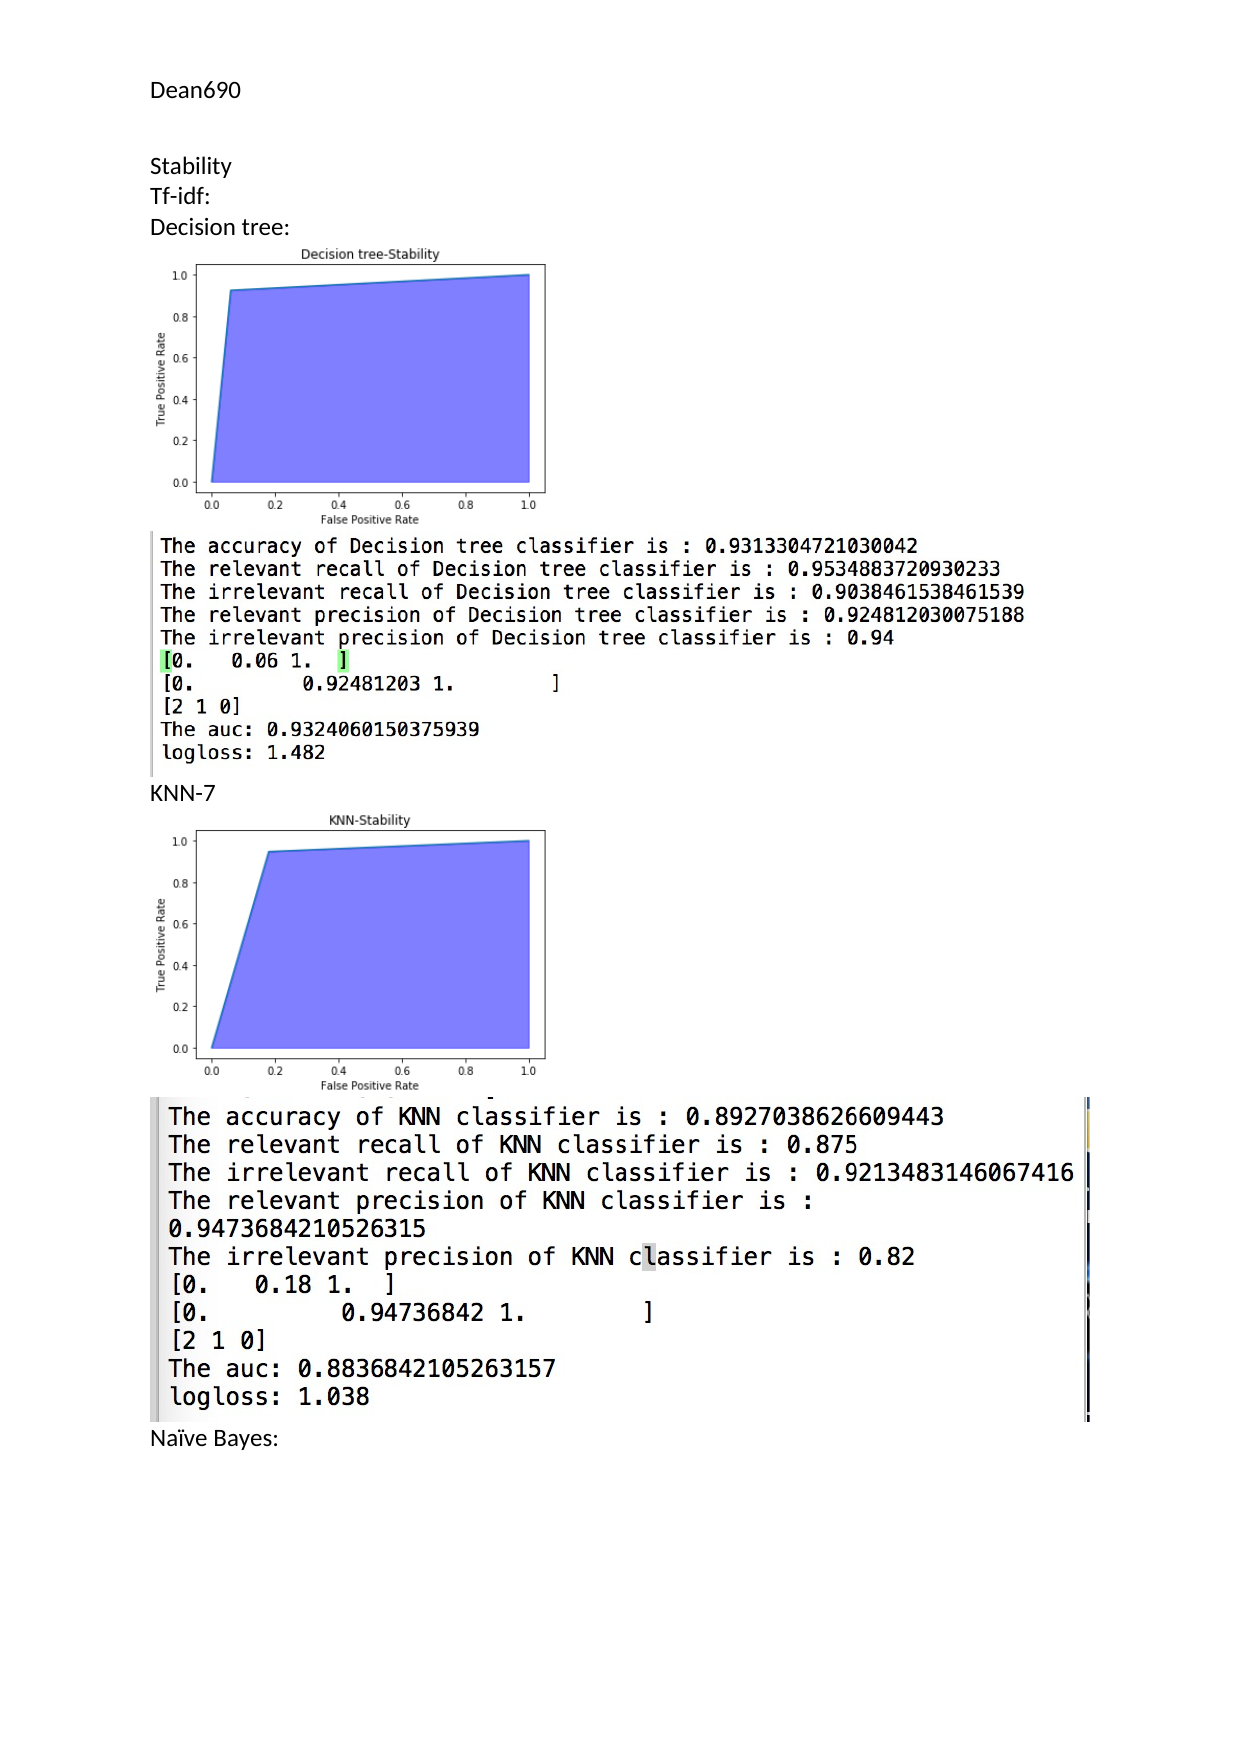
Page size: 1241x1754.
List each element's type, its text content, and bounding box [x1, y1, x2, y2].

text Decision tree: [150, 211, 1090, 242]
picture [150, 807, 1090, 1422]
text Tf-idf: [150, 181, 1090, 211]
picture [150, 241, 1090, 777]
text Stability [150, 150, 1090, 181]
text KNN-7 [150, 777, 1090, 808]
text Naïve Bayes: [150, 1422, 1090, 1452]
